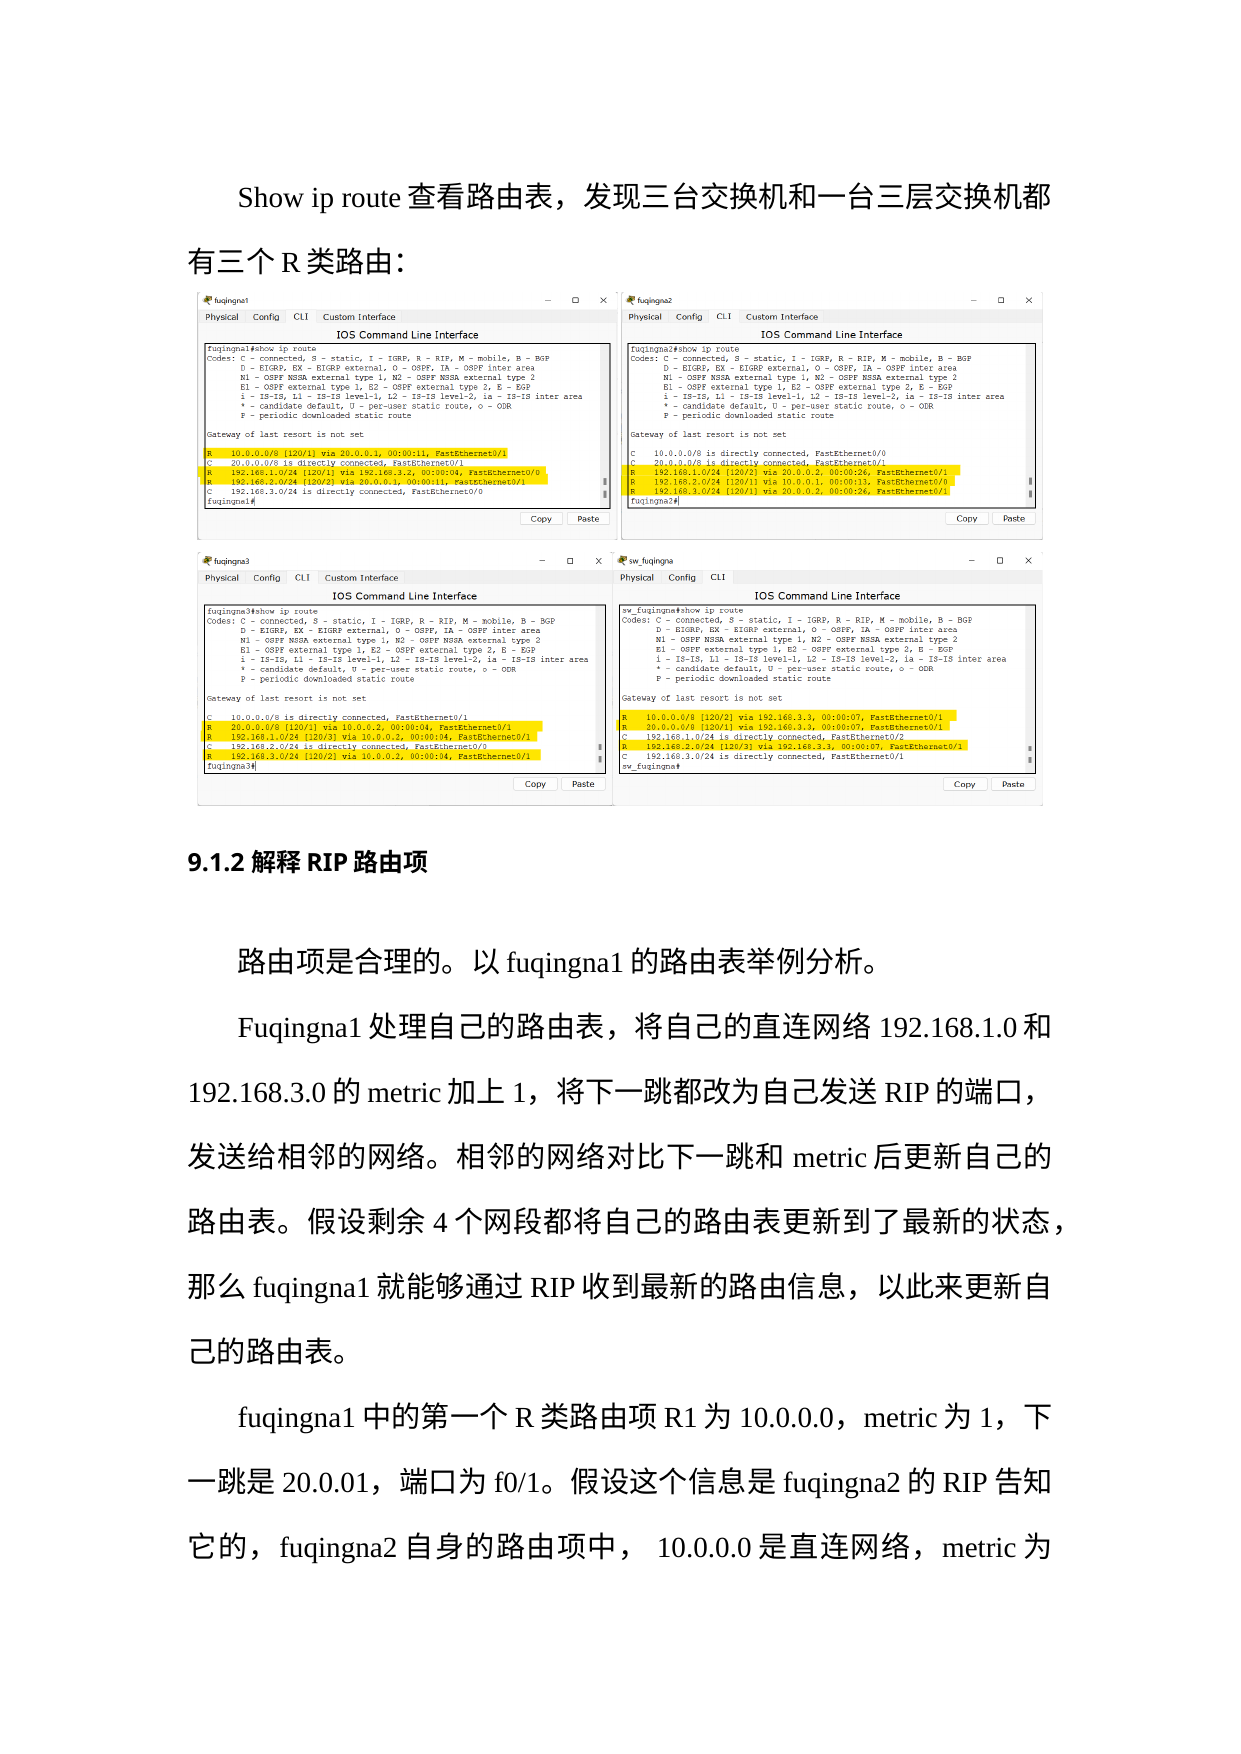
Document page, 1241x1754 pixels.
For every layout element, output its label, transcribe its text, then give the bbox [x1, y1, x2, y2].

text Show ip route查看路由表，发现三台交换机和一台三层交换机都有三个R类路由： [187, 162, 1053, 292]
text 路由项是合理的。以fuqingna1的路由表举例分析。 [187, 928, 1053, 993]
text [187, 1383, 1053, 1578]
subtitle 9.1.2 解释RIP路由项 [187, 828, 1053, 893]
picture [197, 552, 1043, 806]
picture [197, 292, 1043, 540]
text Fuqingna1处理自己的路由表，将自己的直连网络192.168.1.0和192.168.3.0的metric加上1，将下一跳都改为自己发送RIP的端口，发送给相邻的网络。相邻的网络对比下一跳和metric后更新自己的路由表。假设剩余4个网段都将自己的路由表更新到了最新的状态，那么fuqingna1就能够通过RIP收到最新的路由信息，以此来更新自己的路由表。 [187, 993, 1053, 1383]
